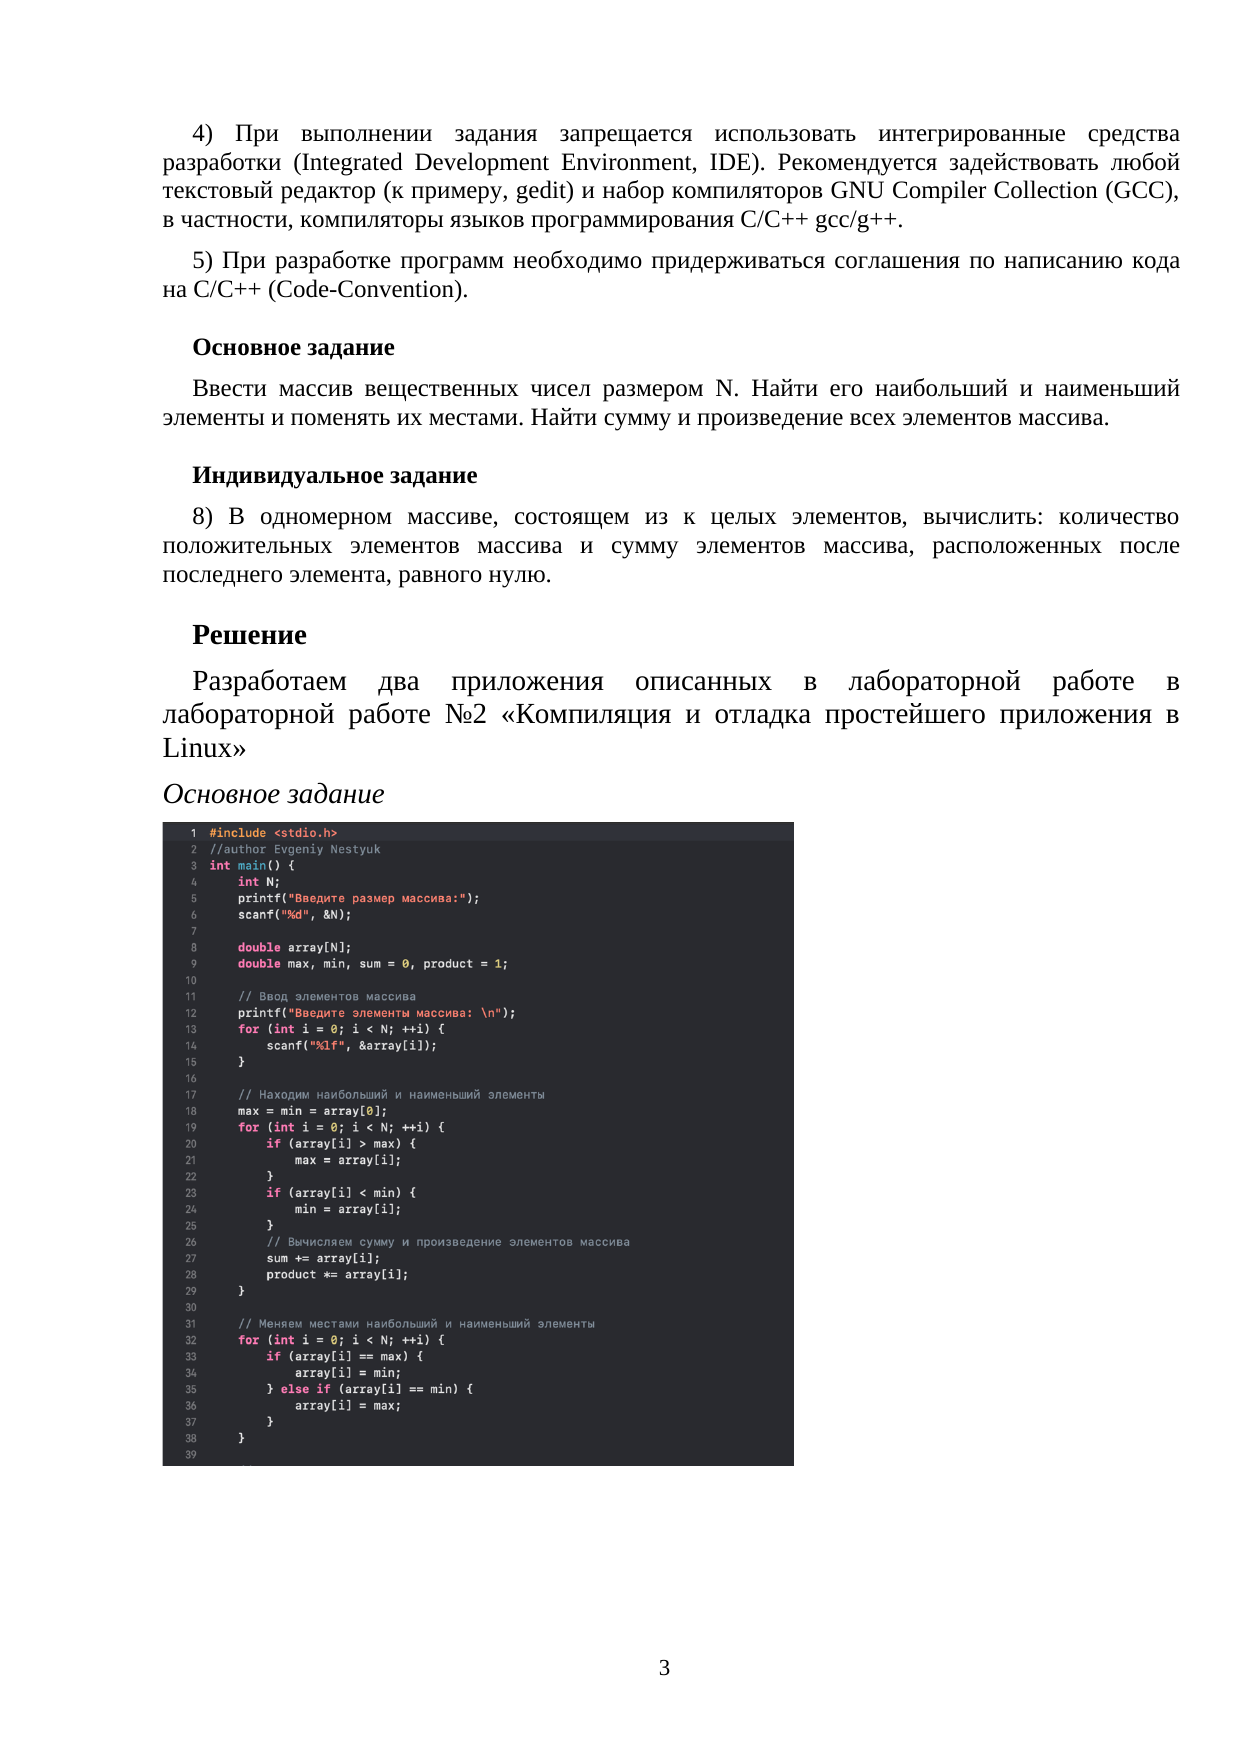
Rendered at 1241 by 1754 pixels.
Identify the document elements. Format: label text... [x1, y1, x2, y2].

text Решение [162, 617, 1181, 650]
text 8) В одномерном массиве, состоящем из к целых элементов, вычислить: количество положительных элементов массива и сумму элементов массива, расположенных после последнего элемента, равного нулю. [162, 501, 1181, 588]
picture [162, 822, 794, 1466]
text 5) При разработке программ необходимо придерживаться соглашения по написанию кода на C/C++ (Code-Convention). [162, 246, 1181, 303]
text Основное задание [162, 332, 1181, 361]
text Ввести массив вещественных чисел размером N. Найти его наибольший и наименьший элементы и поменять их местами. Найти сумму и произведение всех элементов массива. [162, 373, 1181, 431]
text 4) При выполнении задания запрещается использовать интегрированные средства разработки (Integrated Development Environment, IDE). Рекомендуется задействовать любой текстовый редактор (к примеру, gedit) и набор компиляторов GNU Compiler Collection (GCC), в частности, компиляторы языков программирования С/C++ gcc/g++. [162, 118, 1181, 233]
text Разработаем два приложения описанных в лабораторной работе в лабораторной работе №2 «Компиляция и отладка простейшего приложения в Linux» [162, 663, 1181, 763]
text Основное задание [162, 776, 1181, 809]
text Индивидуальное задание [162, 460, 1181, 489]
